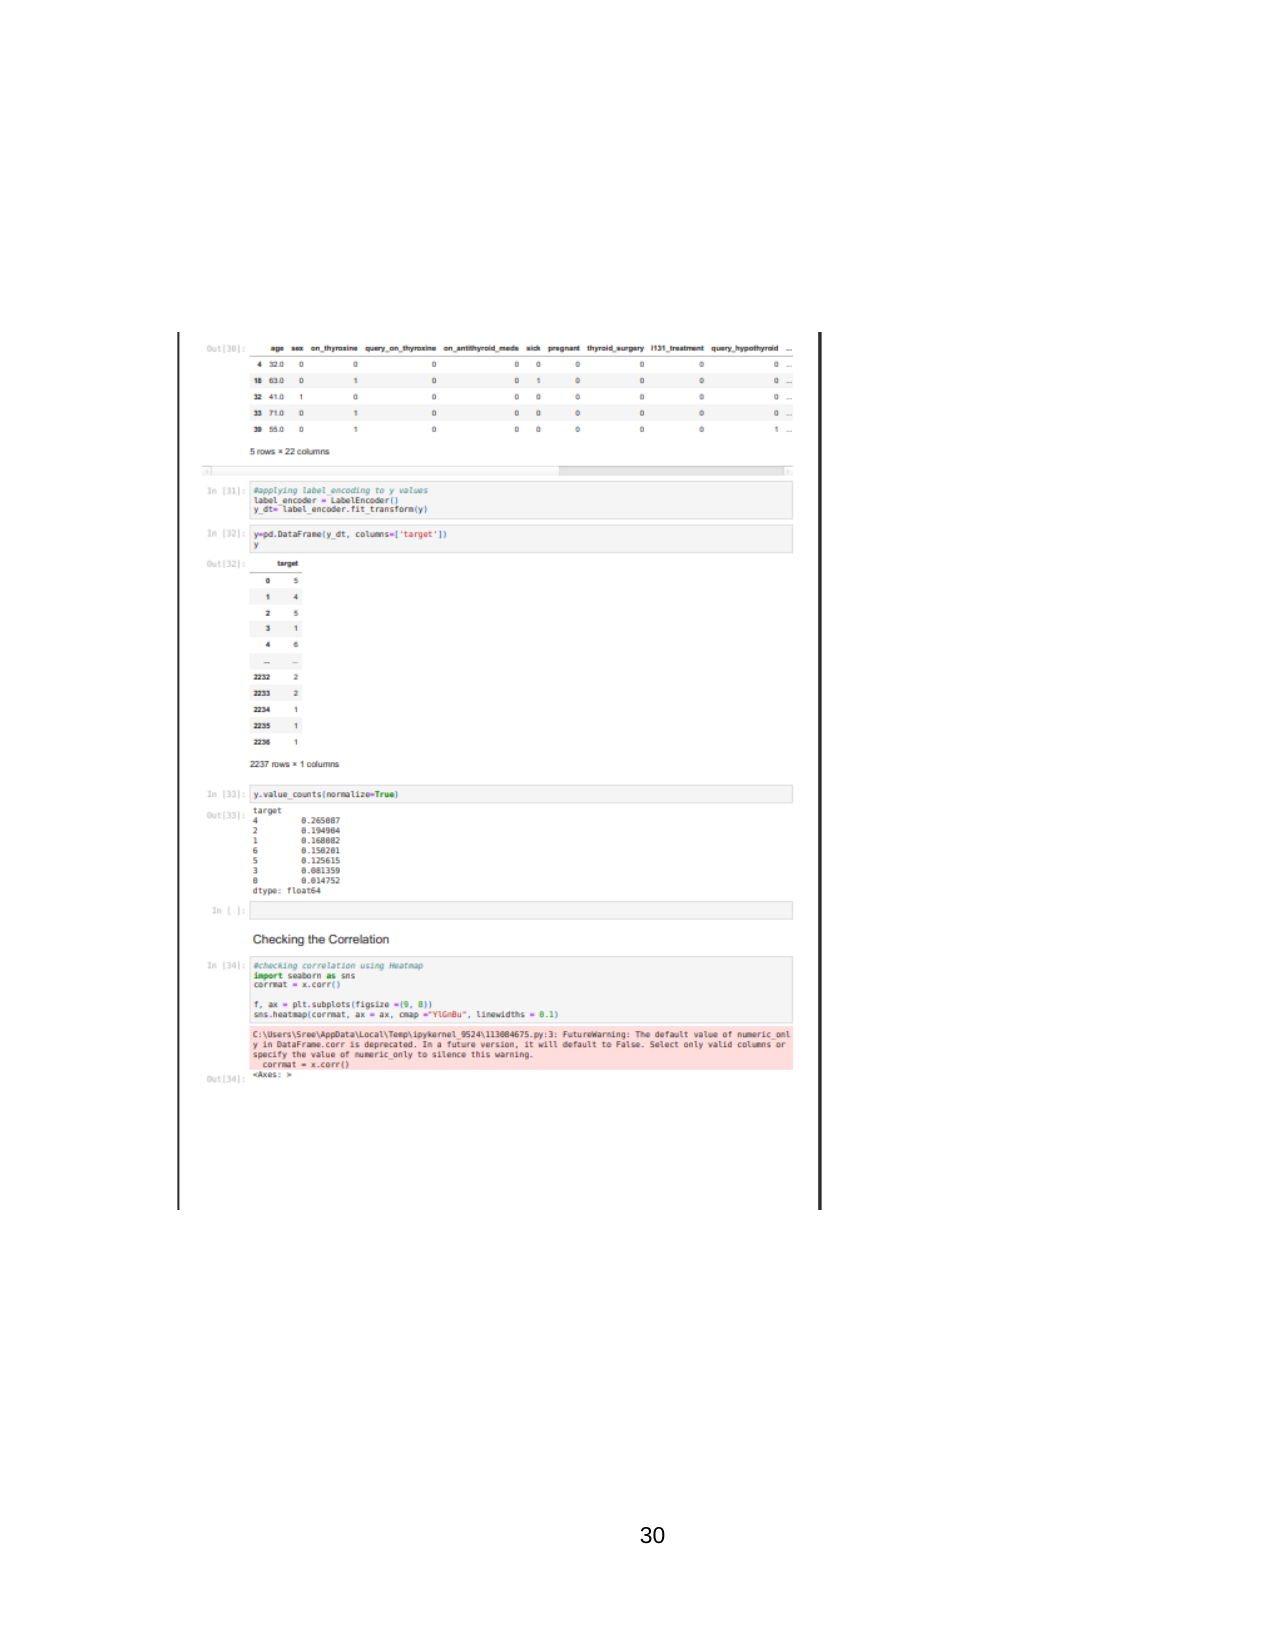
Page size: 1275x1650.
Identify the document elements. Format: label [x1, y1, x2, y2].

picture [177, 332, 822, 1210]
